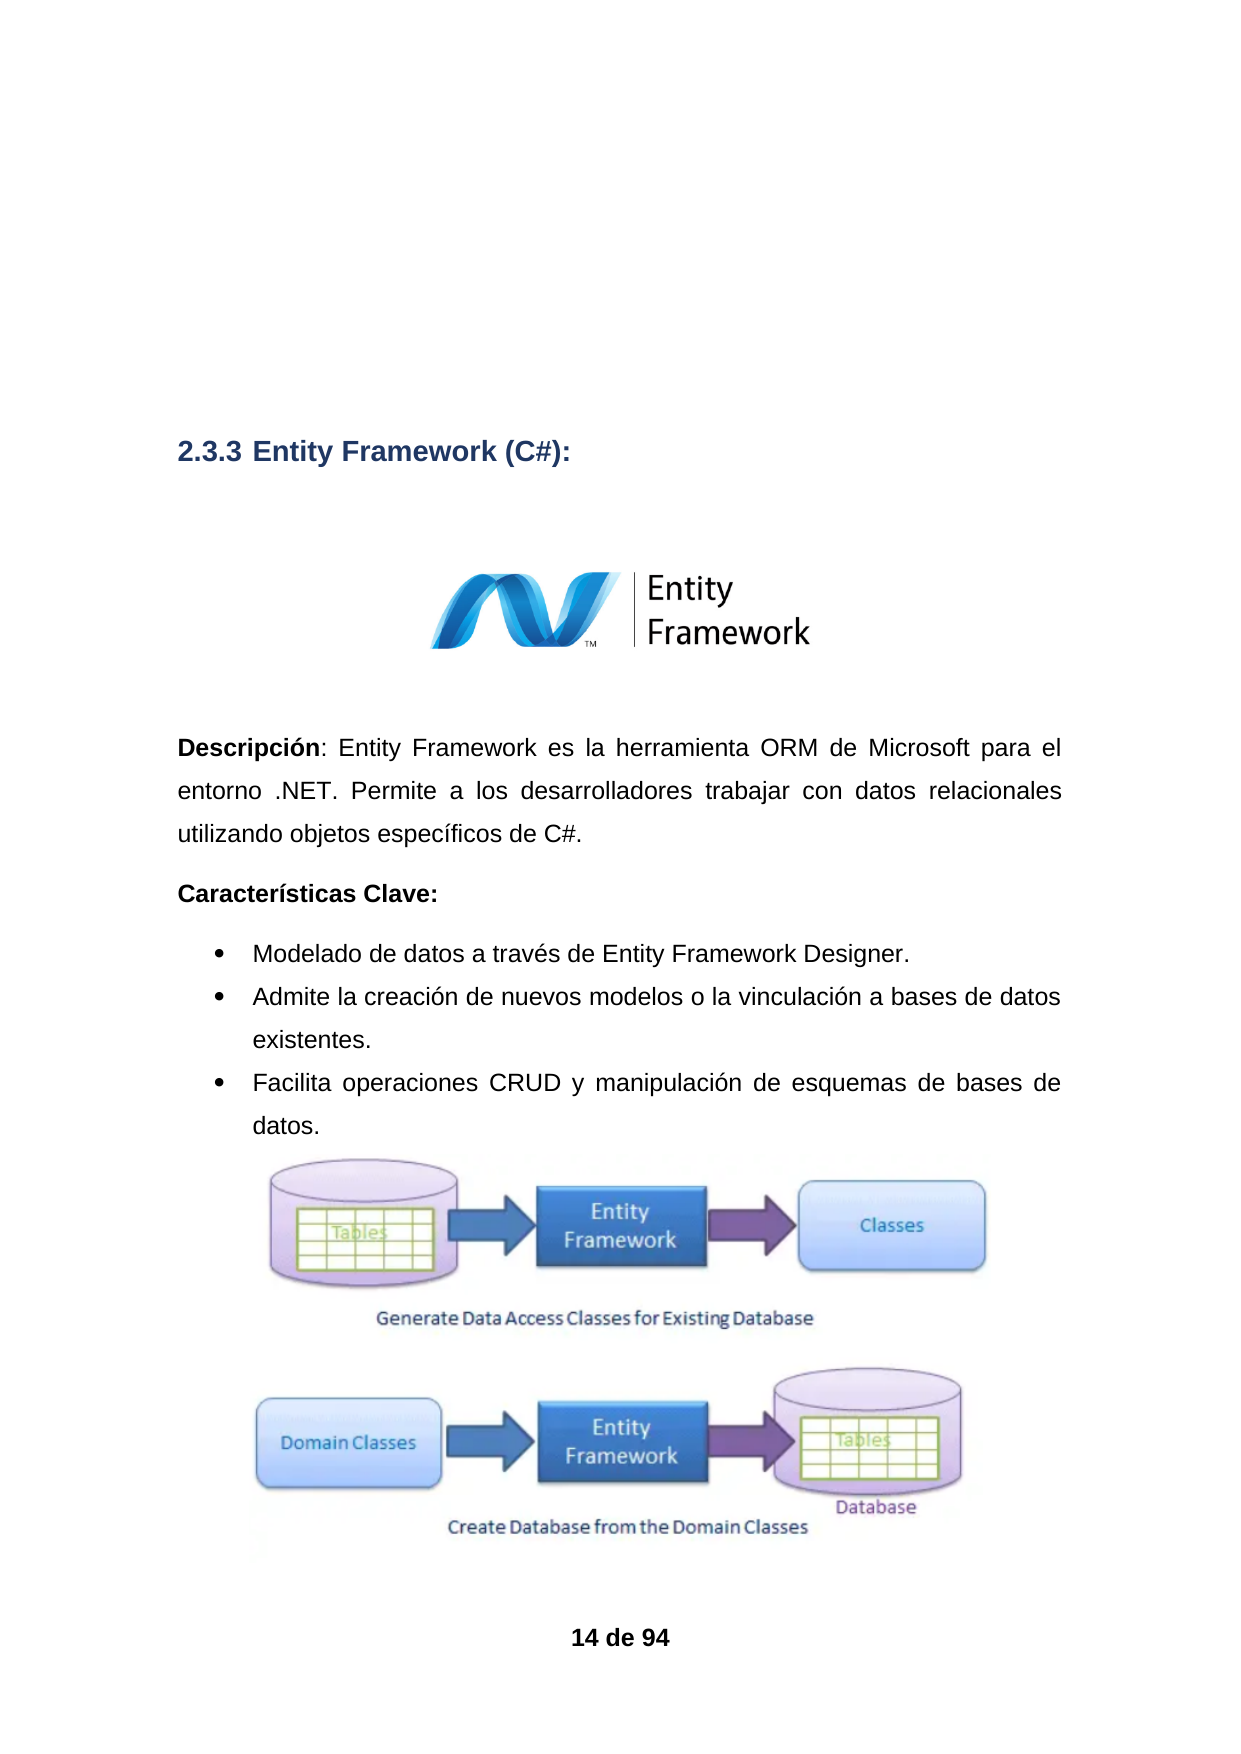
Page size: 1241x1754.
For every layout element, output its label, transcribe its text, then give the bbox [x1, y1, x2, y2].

list Facilita operaciones CRUD y manipulación de esquemas de bases de datos. [215, 1068, 1063, 1140]
list Admite la creación de nuevos modelos o la vinculación a bases de datos existentes. [215, 982, 1063, 1054]
picture [248, 1154, 992, 1563]
text Características Clave: [177, 879, 1063, 907]
text Descripción: Entity Framework es la herramienta ORM de Microsoft para el entorno .NET. Permite a los desarrolladores trabajar con datos relacionales utilizando objetos específicos de C#. [177, 733, 1063, 848]
subtitle Entity Framework (C#): [177, 434, 1063, 467]
list Modelado de datos a través de Entity Framework Designer. [215, 938, 1063, 967]
picture [419, 548, 822, 670]
